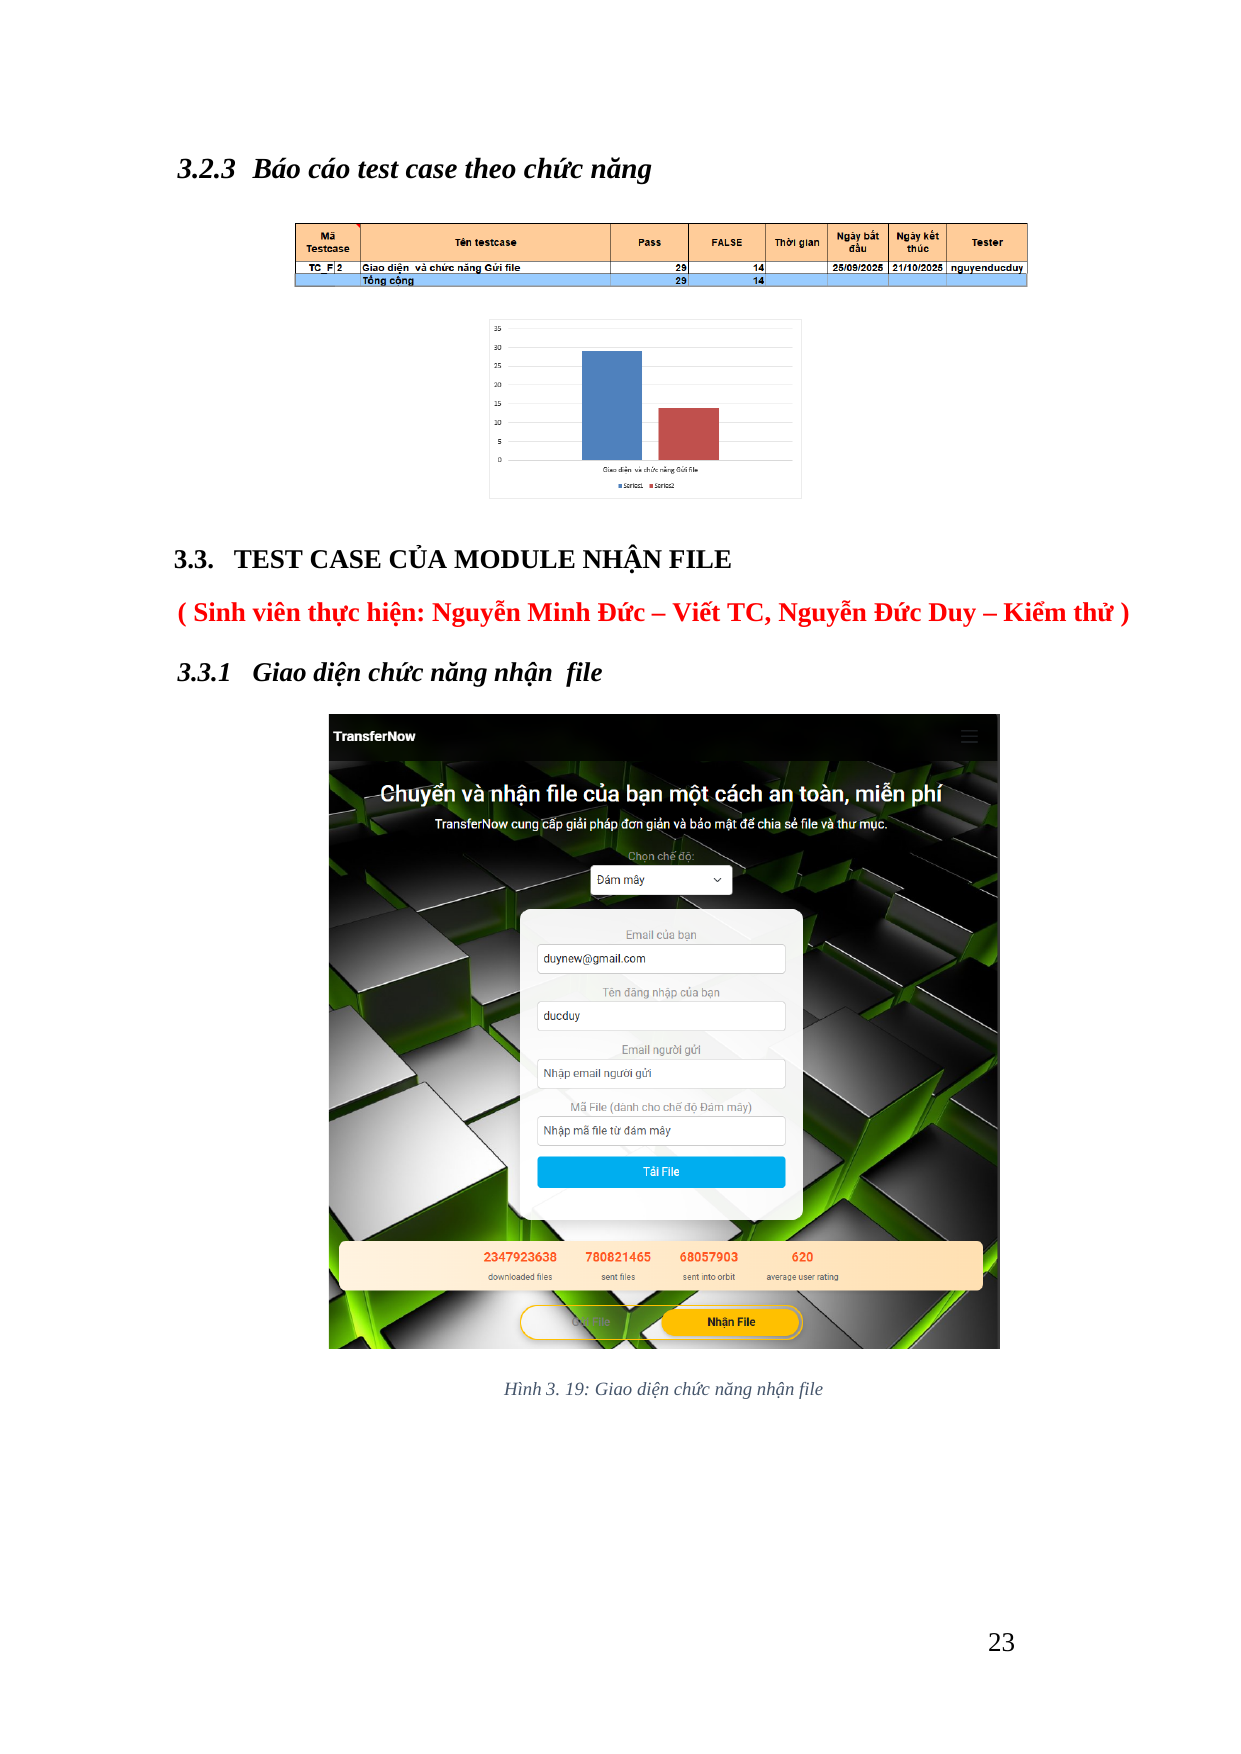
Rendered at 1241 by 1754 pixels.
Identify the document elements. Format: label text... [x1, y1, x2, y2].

subtitle Báo cáo test case theo chức năng [177, 151, 1152, 185]
subtitle TEST CASE CỦA MODULE NHẬN FILE [173, 543, 1152, 575]
picture [287, 213, 1042, 515]
subtitle Giao diện chức năng nhận file [177, 656, 1152, 687]
text ( Sinh viên thực hiện: Nguyễn Minh Đức – Viết TC, Nguyễn Đức Duy – Kiểm thử ) [177, 596, 1152, 628]
text Hình 3. 19: Giao diện chức năng nhận file [177, 1378, 1152, 1399]
picture [328, 714, 1000, 1349]
